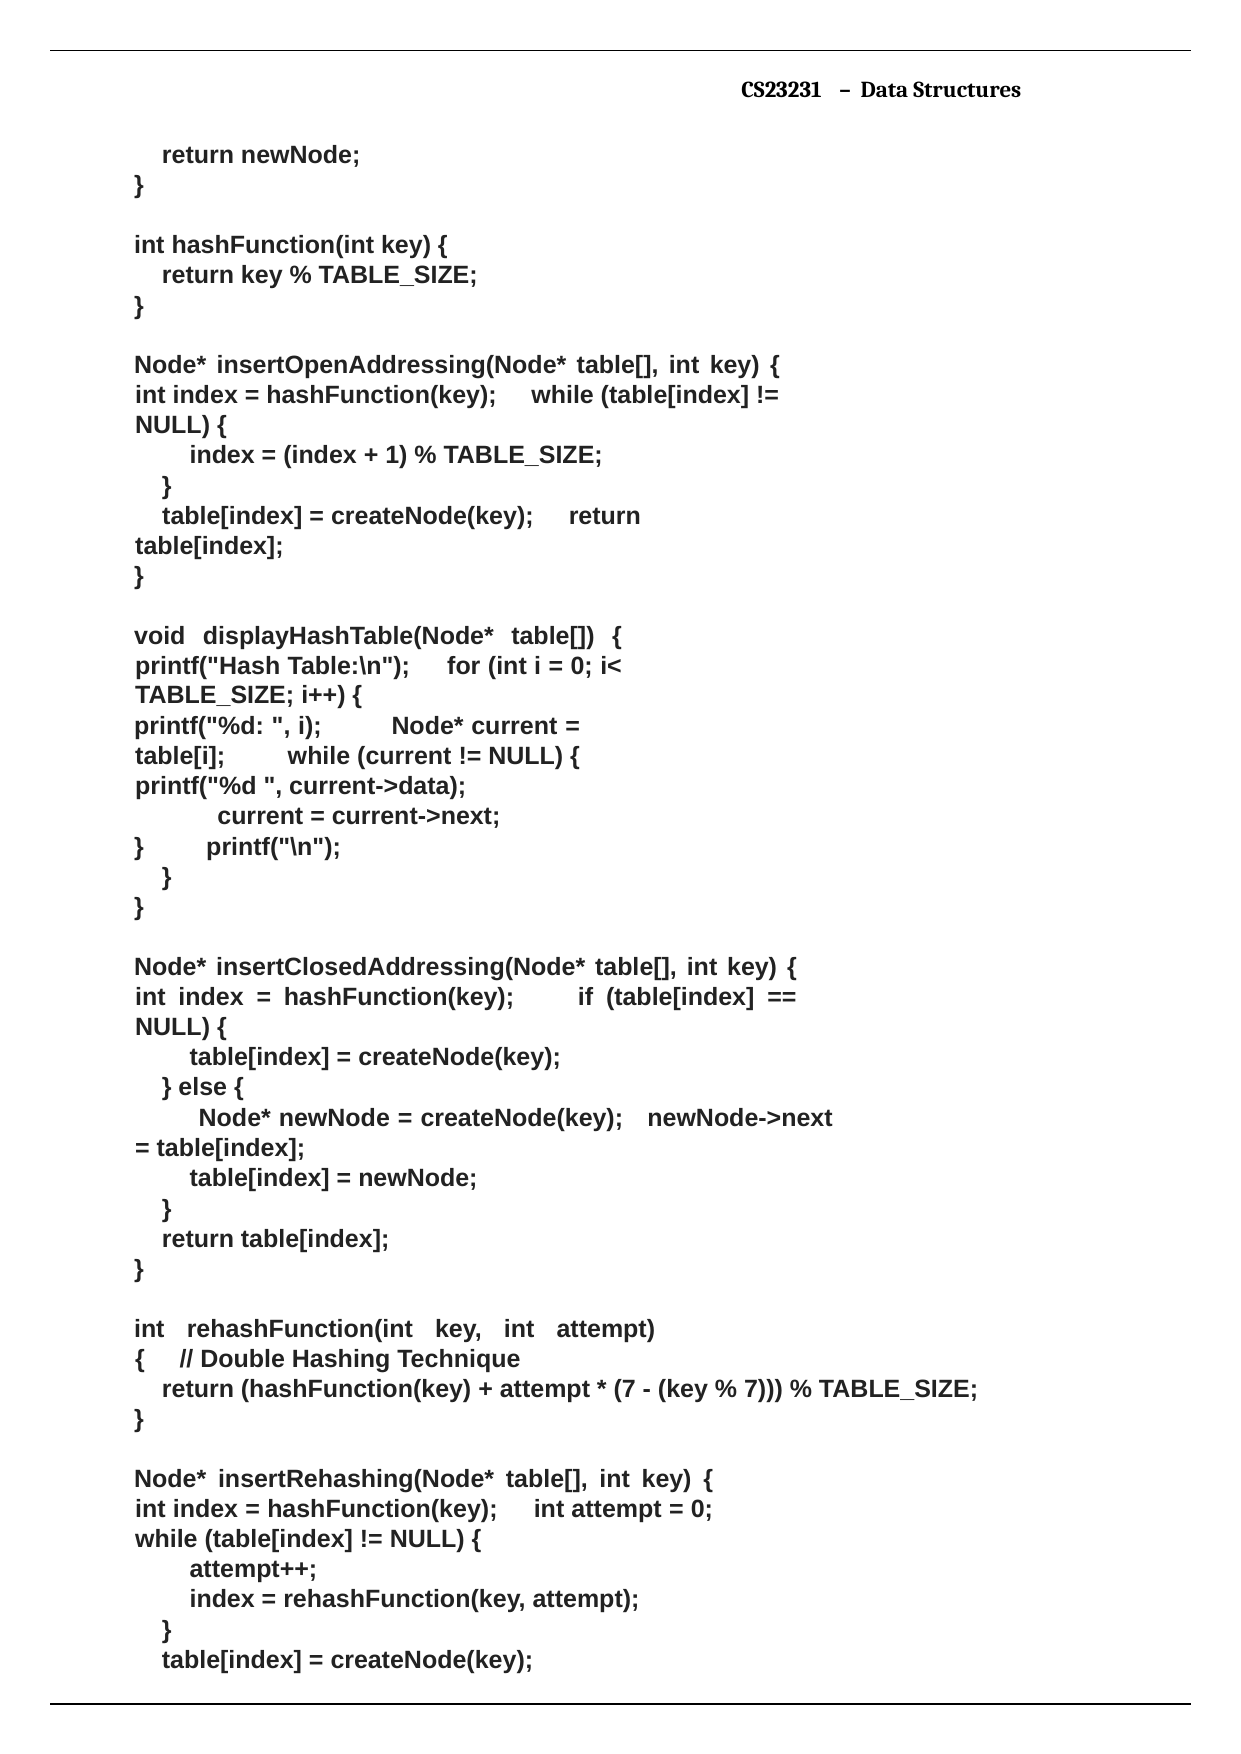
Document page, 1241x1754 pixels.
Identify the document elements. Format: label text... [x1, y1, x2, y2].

text table[index] = createNode(key); return table[index]; [134, 501, 642, 560]
text return key % TABLE_SIZE; [134, 260, 1132, 289]
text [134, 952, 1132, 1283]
text printf("%d: ", i); Node* current = table[i]; while (current != NULL) { printf("%d ", current->data); [134, 711, 581, 799]
text } [134, 170, 1132, 199]
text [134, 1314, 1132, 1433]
text index = (index + 1) % TABLE_SIZE; [134, 440, 1132, 469]
text } [134, 471, 1132, 499]
text } [134, 291, 1132, 319]
text current = current->next; [134, 801, 1132, 830]
text Node* insertOpenAddressing(Node* table[], int key) { int index = hashFunction(key); while (table[index] != NULL) { [134, 350, 780, 438]
text void displayHashTable(Node* table[]) { printf("Hash Table:\n"); for (int i = 0; i< TABLE_SIZE; i++) { [134, 621, 622, 709]
picture [739, 71, 1093, 103]
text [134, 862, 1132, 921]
text } [134, 561, 1132, 590]
text return newNode; [134, 140, 1132, 169]
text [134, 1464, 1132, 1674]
text } printf("\n"); [134, 832, 383, 860]
text int hashFunction(int key) { [134, 230, 1132, 258]
